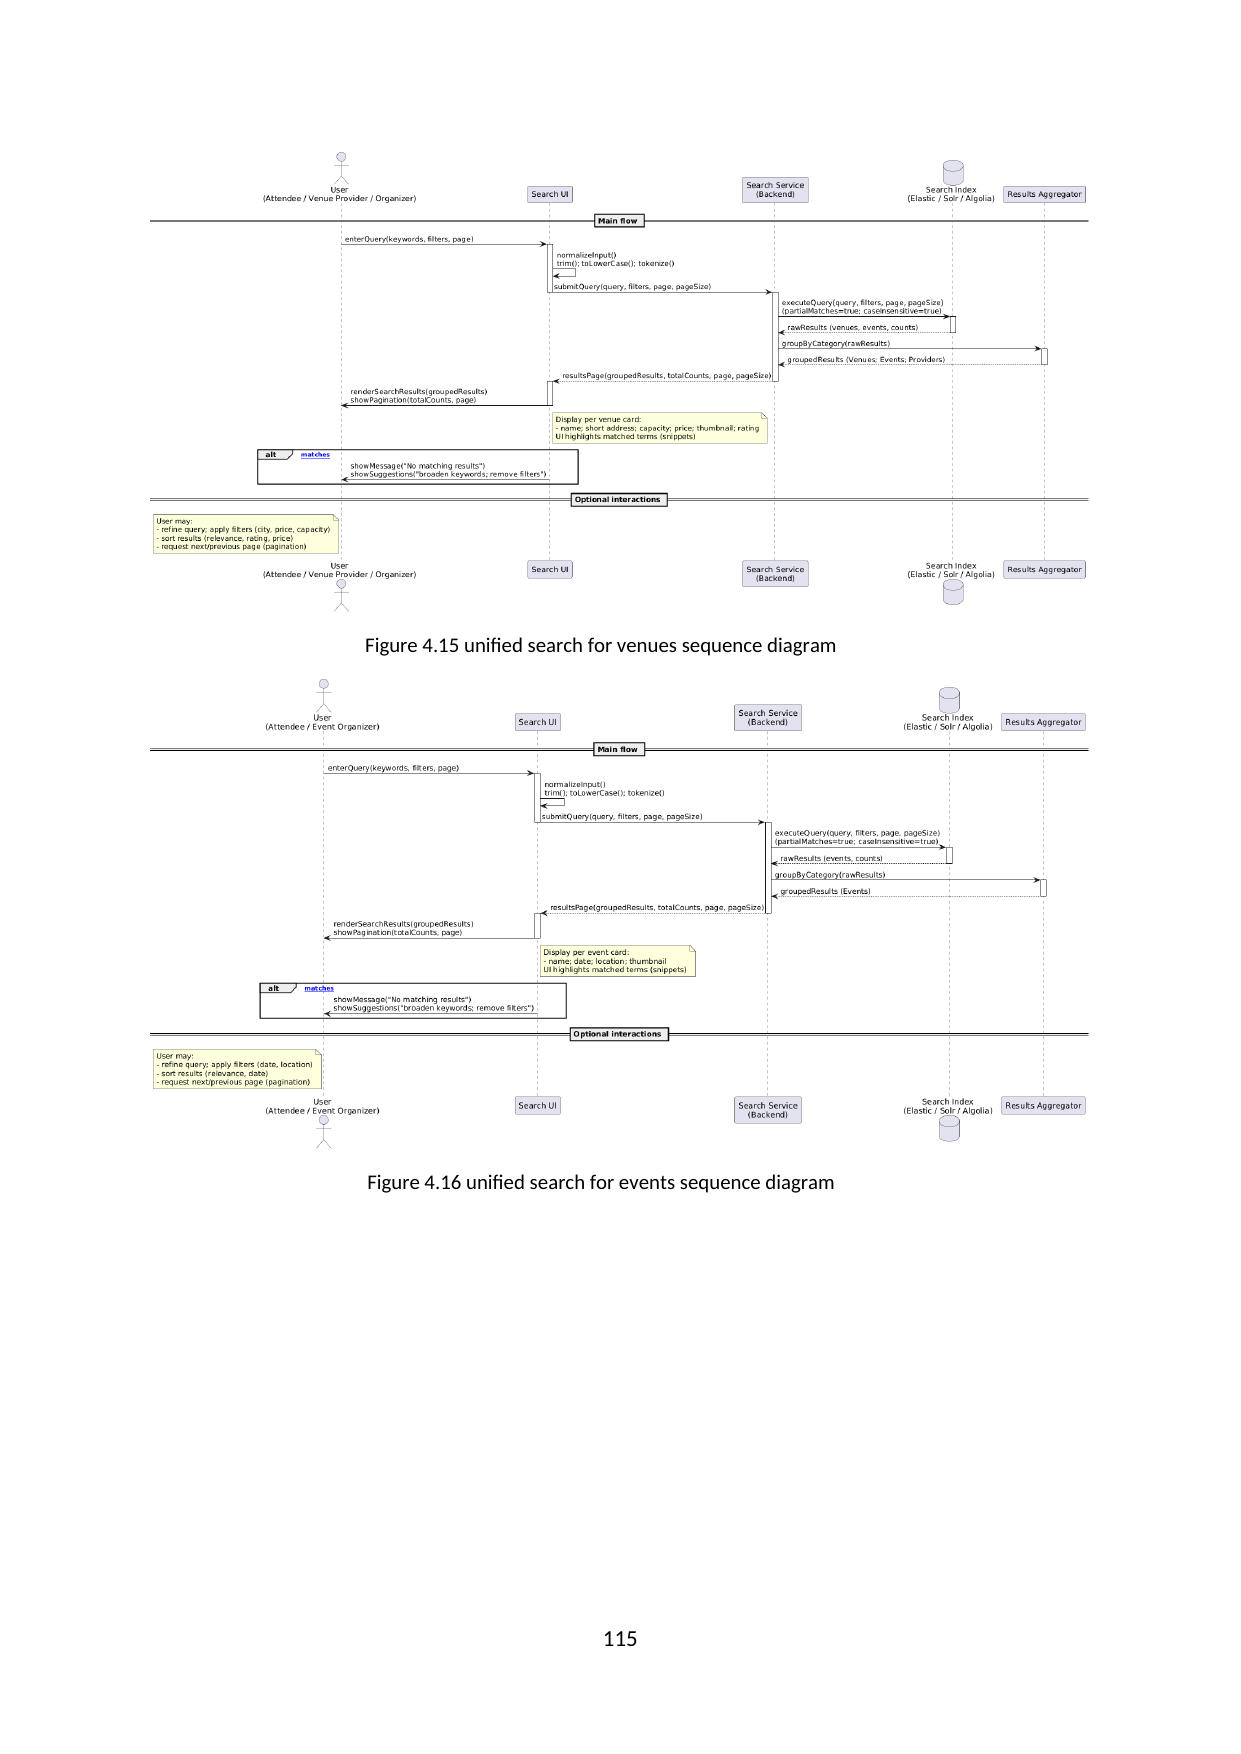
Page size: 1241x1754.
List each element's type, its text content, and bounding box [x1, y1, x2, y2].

picture [150, 676, 1091, 1151]
picture [150, 150, 1091, 614]
text Figure 4.16 unified search for events sequence diagram [150, 1169, 1053, 1195]
text Figure 4.15 unified search for venues sequence diagram [150, 632, 1053, 658]
